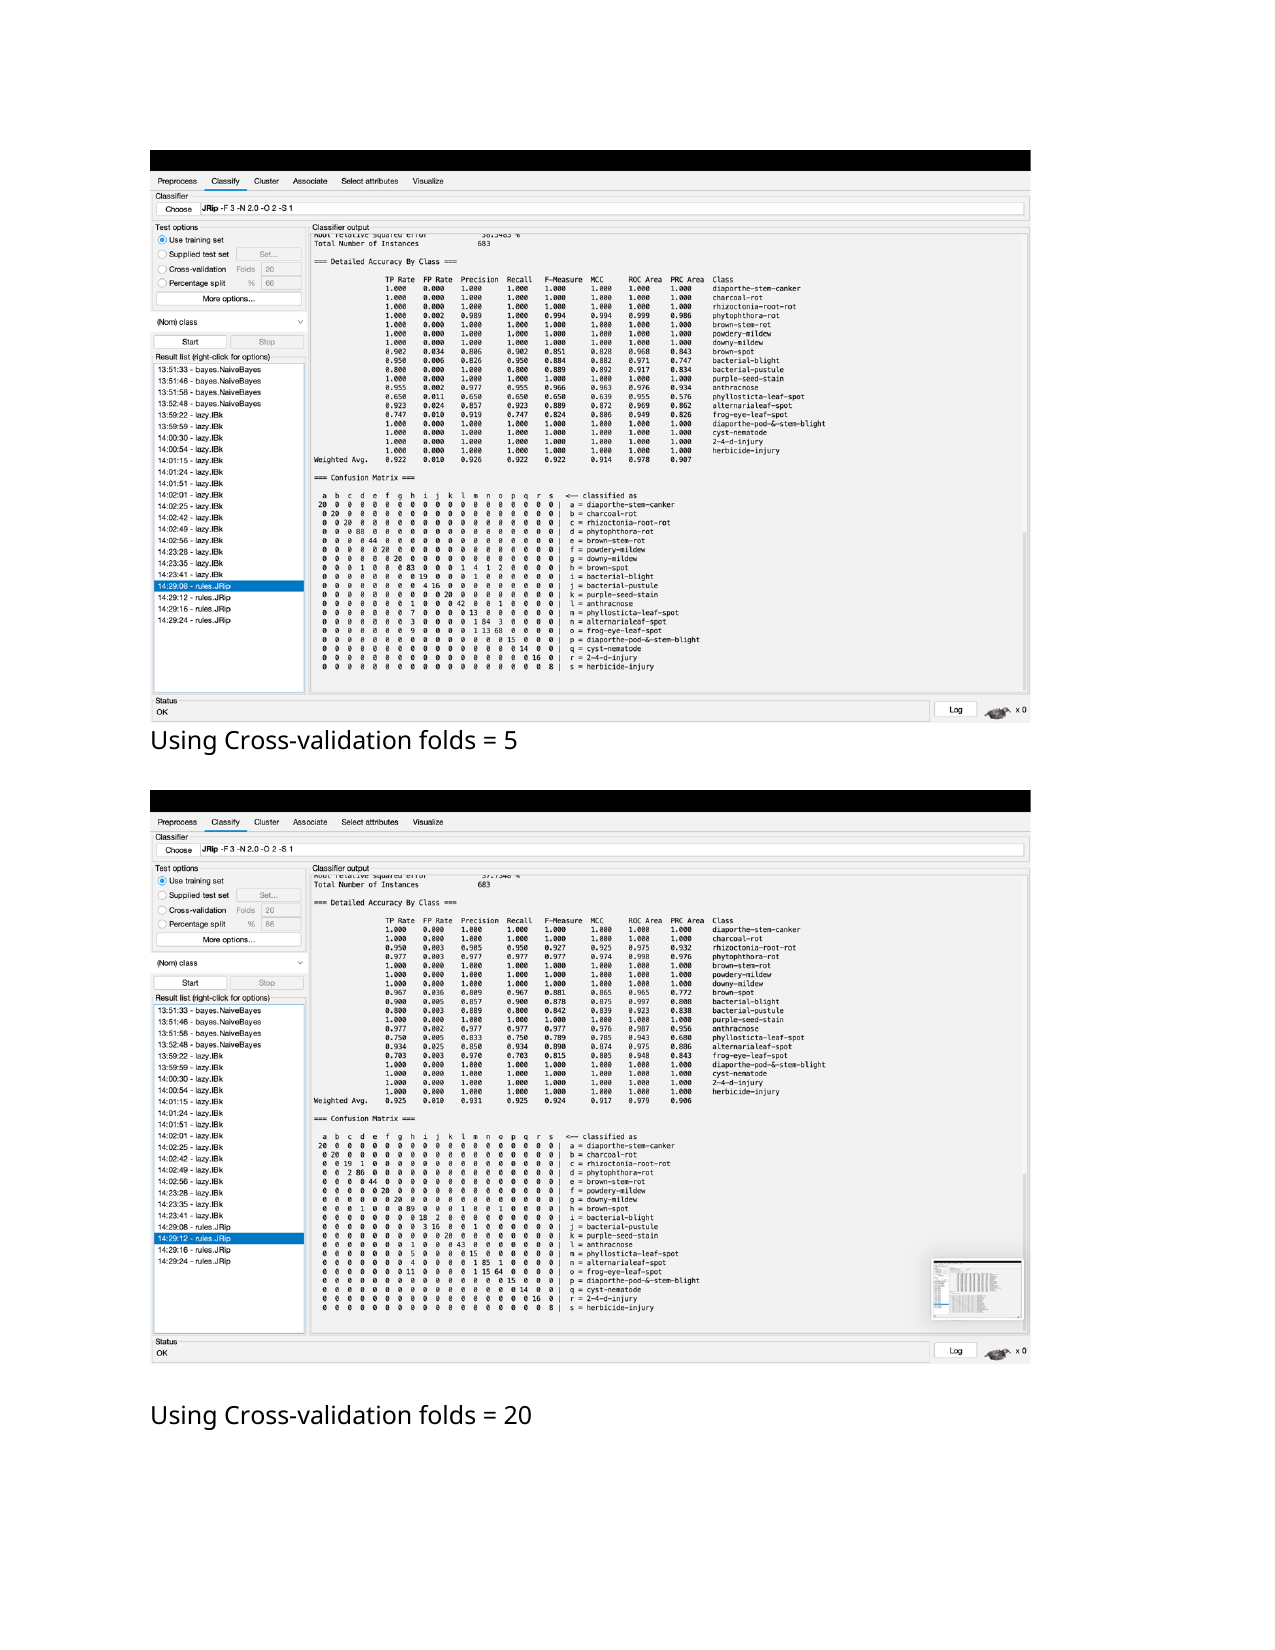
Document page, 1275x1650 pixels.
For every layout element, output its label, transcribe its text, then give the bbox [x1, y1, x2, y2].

picture [150, 150, 1031, 723]
picture [150, 790, 1031, 1364]
text Using Cross-validation folds = 5 [150, 723, 1125, 757]
text Using Cross-validation folds = 20 [150, 1398, 1125, 1432]
